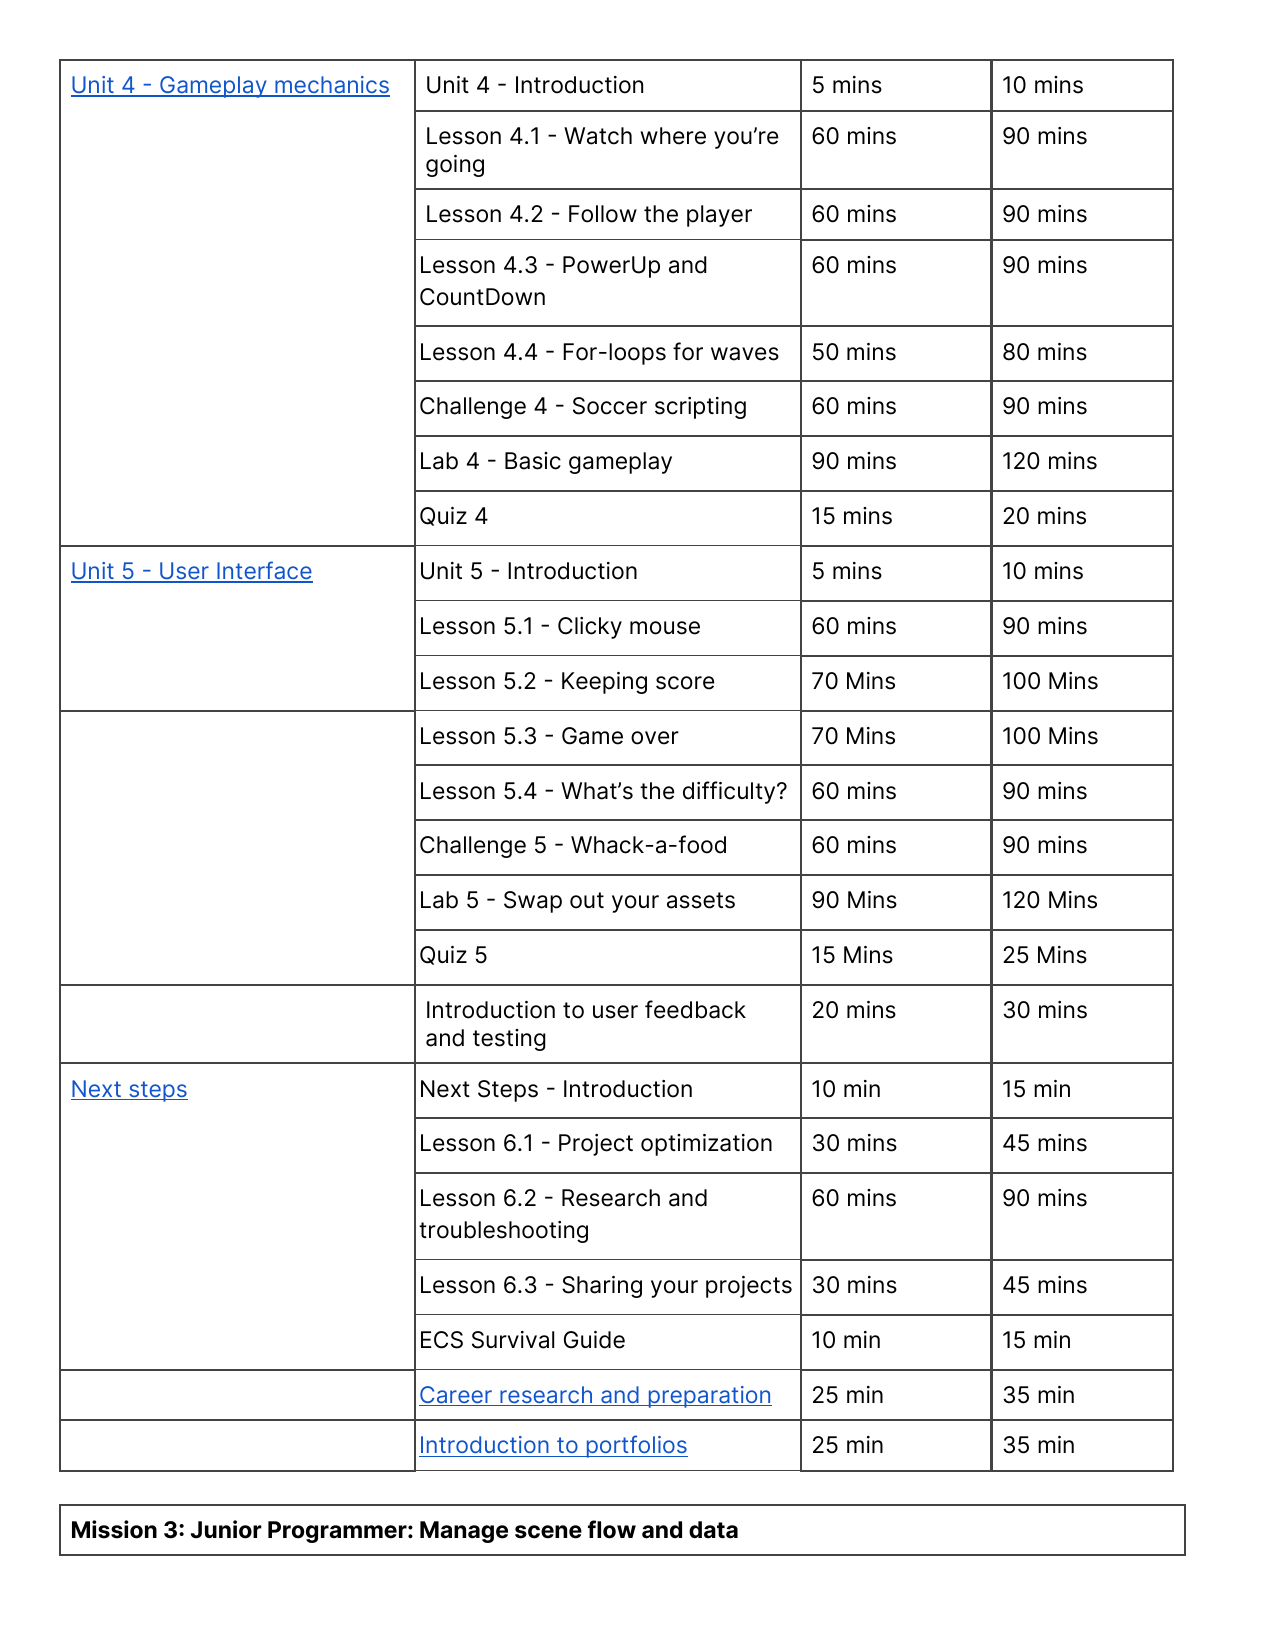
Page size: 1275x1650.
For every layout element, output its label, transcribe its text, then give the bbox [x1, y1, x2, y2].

table_cell 30 mins [802, 1119, 990, 1172]
table_cell 60 mins [802, 1174, 990, 1259]
table_cell 15 Mins [802, 931, 990, 984]
table_cell Lesson 4.3 - PowerUp and CountDown [416, 240, 800, 325]
table_cell 90 mins [993, 766, 1172, 819]
table_cell Lesson 6.2 - Research and troubleshooting [416, 1174, 800, 1259]
table_cell 70 Mins [802, 657, 990, 709]
table_cell 35 min [993, 1421, 1172, 1470]
table_cell Career research and preparation [416, 1370, 800, 1419]
table_cell 30 mins [802, 1261, 990, 1314]
table_cell 45 mins [993, 1261, 1172, 1314]
table_cell Lab 4 - Basic gameplay [416, 437, 800, 490]
table_cell 20 mins [993, 492, 1172, 545]
table_cell 10 min [802, 1064, 990, 1117]
table_cell 50 mins [802, 327, 990, 380]
table_cell [61, 986, 414, 1062]
table_cell 15 mins [802, 492, 990, 545]
table_cell Lesson 5.1 - Clicky mouse [416, 601, 800, 654]
table_cell 5 mins [802, 61, 990, 109]
table_cell 90 mins [993, 382, 1172, 435]
table_cell 30 mins [993, 986, 1172, 1062]
table_cell 10 mins [993, 547, 1172, 600]
table_cell 15 min [993, 1316, 1172, 1368]
table_cell 35 min [993, 1371, 1172, 1419]
table_cell 90 mins [993, 190, 1172, 238]
table_cell [61, 1421, 414, 1470]
table_cell 25 min [802, 1371, 990, 1419]
table_cell 80 mins [993, 327, 1172, 380]
table_cell 90 Mins [802, 876, 990, 929]
table_cell Unit 5 - Introduction [416, 546, 800, 600]
table_cell 90 mins [993, 821, 1172, 874]
table_cell Lesson 6.3 - Sharing your projects [416, 1260, 800, 1314]
table_cell Lesson 4.2 - Follow the player [416, 190, 800, 238]
table_cell Unit 5 - User Interface [61, 547, 414, 709]
table_cell 5 mins [802, 547, 990, 600]
table_cell Unit 4 - Gameplay mechanics [61, 61, 414, 545]
table_cell Lesson 4.1 - Watch where you’re going [416, 112, 800, 188]
table_cell 20 mins [802, 986, 990, 1062]
table_cell 60 mins [802, 112, 990, 188]
table_cell 25 min [802, 1421, 990, 1470]
table_cell Next Steps - Introduction [416, 1064, 800, 1117]
table_cell 10 mins [993, 61, 1172, 109]
table_cell 90 mins [802, 437, 990, 490]
table_cell 70 Mins [802, 712, 990, 764]
table_cell 60 mins [802, 382, 990, 435]
table_cell Quiz 5 [416, 931, 800, 984]
table_cell Unit 4 - Introduction [416, 61, 800, 109]
table_cell 25 Mins [993, 931, 1172, 984]
table_cell 120 Mins [993, 876, 1172, 929]
table_cell 60 mins [802, 766, 990, 819]
table_cell 120 mins [993, 437, 1172, 490]
table_cell Lesson 5.4 - What’s the difficulty? [416, 766, 800, 819]
table_cell 10 min [802, 1316, 990, 1368]
table_cell Lab 5 - Swap out your assets [416, 876, 800, 929]
table_cell 15 min [993, 1064, 1172, 1117]
table_cell 90 mins [993, 1174, 1172, 1259]
table_cell ECS Survival Guide [416, 1315, 800, 1368]
table_cell 100 Mins [993, 712, 1172, 764]
table_cell Introduction to portfolios [416, 1421, 800, 1470]
table_cell Challenge 5 - Whack-a-food [416, 821, 800, 874]
table_cell 90 mins [993, 602, 1172, 654]
table_cell [61, 712, 414, 984]
table_header Mission 3: Junior Programmer: Manage scene flow and data [61, 1506, 1184, 1554]
table_cell Lesson 4.4 - For-loops for waves [416, 327, 800, 380]
table_cell 45 mins [993, 1119, 1172, 1172]
table_cell Challenge 4 - Soccer scripting [416, 382, 800, 435]
table_cell 90 mins [993, 241, 1172, 325]
table_cell 90 mins [993, 112, 1172, 188]
table_cell Lesson 6.1 - Project optimization [416, 1119, 800, 1172]
table_cell 60 mins [802, 241, 990, 325]
table_cell Introduction to user feedback and testing [416, 986, 800, 1062]
table_cell Next steps [61, 1064, 414, 1368]
table_cell 60 mins [802, 190, 990, 238]
table_cell Lesson 5.2 - Keeping score [416, 656, 800, 709]
table_cell 100 Mins [993, 657, 1172, 709]
table_cell 60 mins [802, 602, 990, 654]
table_cell [61, 1371, 414, 1419]
table_cell Lesson 5.3 - Game over [416, 711, 800, 764]
table_cell 60 mins [802, 821, 990, 874]
table_cell Quiz 4 [416, 492, 800, 545]
